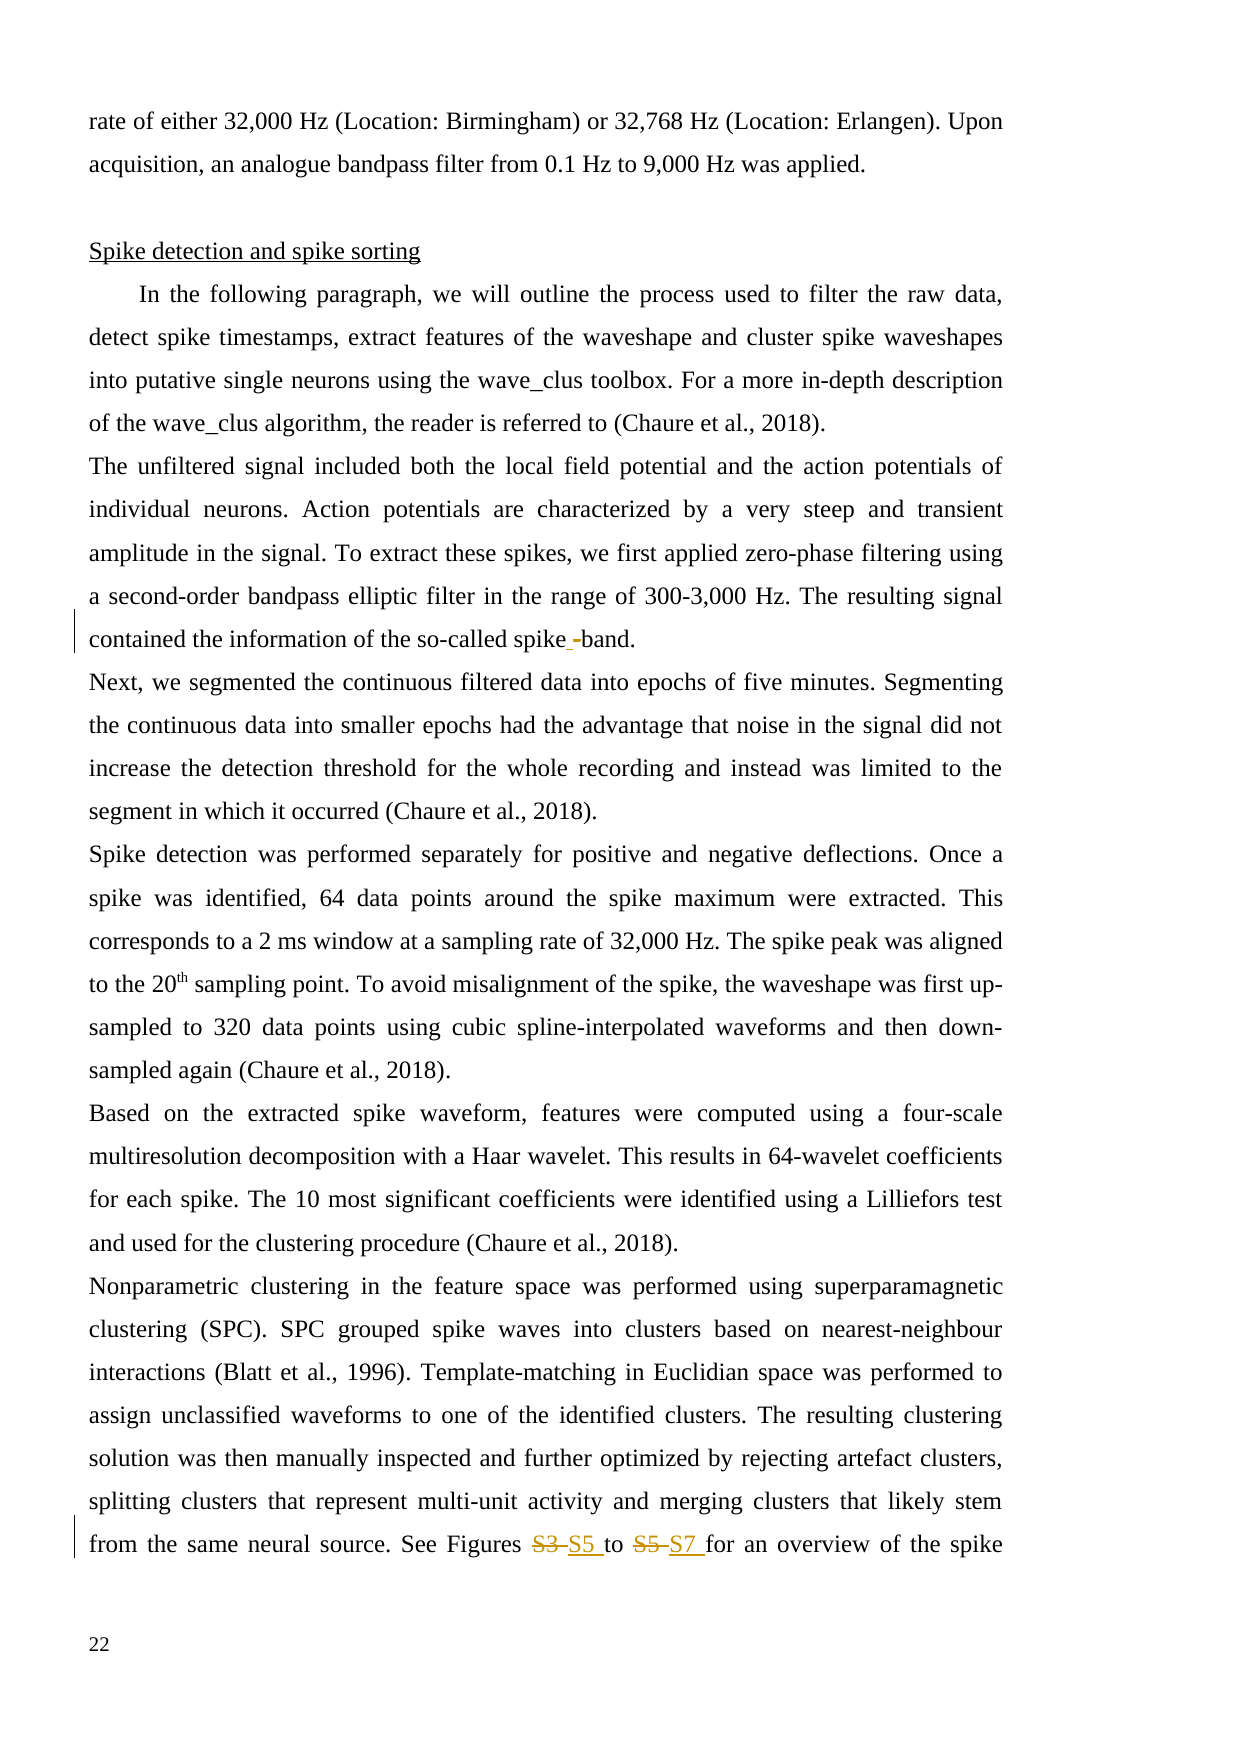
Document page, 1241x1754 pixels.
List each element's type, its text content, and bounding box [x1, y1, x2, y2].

text Next, we segmented the continuous filtered data into epochs of five minutes. Segmenting the continuous data into smaller epochs had the advantage that noise in the signal did not increase the detection threshold for the whole recording and instead was limited to the segment in which it occurred (Chaure et al., 2018). [89, 667, 1004, 825]
text The unfiltered signal included both the local field potential and the action potentials of individual neurons. Action potentials are characterized by a very steep and transient amplitude in the signal. To extract these spikes, we first applied zero-phase filtering using a second-order bandpass elliptic filter in the range of 300-3,000 Hz. The resulting signal contained the information of the so-called spikeband. [89, 451, 1004, 653]
text Based on the extracted spike waveform, features were computed using a four-scale multiresolution decomposition with a Haar wavelet. This results in 64-wavelet coefficients for each spike. The 10 most significant coefficients were identified using a Lilliefors test and used for the clustering procedure (Chaure et al., 2018). [89, 1098, 1004, 1256]
text In the following paragraph, we will outline the process used to filter the raw data, detect spike timestamps, extract features of the waveshape and cluster spike waveshapes into putative single neurons using the wave_clus toolbox. For a more in-depth description of the wave_clus algorithm, the reader is referred to (Chaure et al., 2018). [89, 279, 1004, 437]
text Spike detection and spike sorting [89, 236, 1004, 264]
text Spike detection was performed separately for positive and negative deflections. Once a spike was identified, 64 data points around the spike maximum were extracted. This corresponds to a 2 ms window at a sampling rate of 32,000 Hz. The spike peak was aligned to the 20th sampling point. To avoid misalignment of the spike, the waveshape was first up-sampled to 320 data points using cubic spline-interpolated waveforms and then down-sampled again (Chaure et al., 2018). [89, 839, 1004, 1084]
